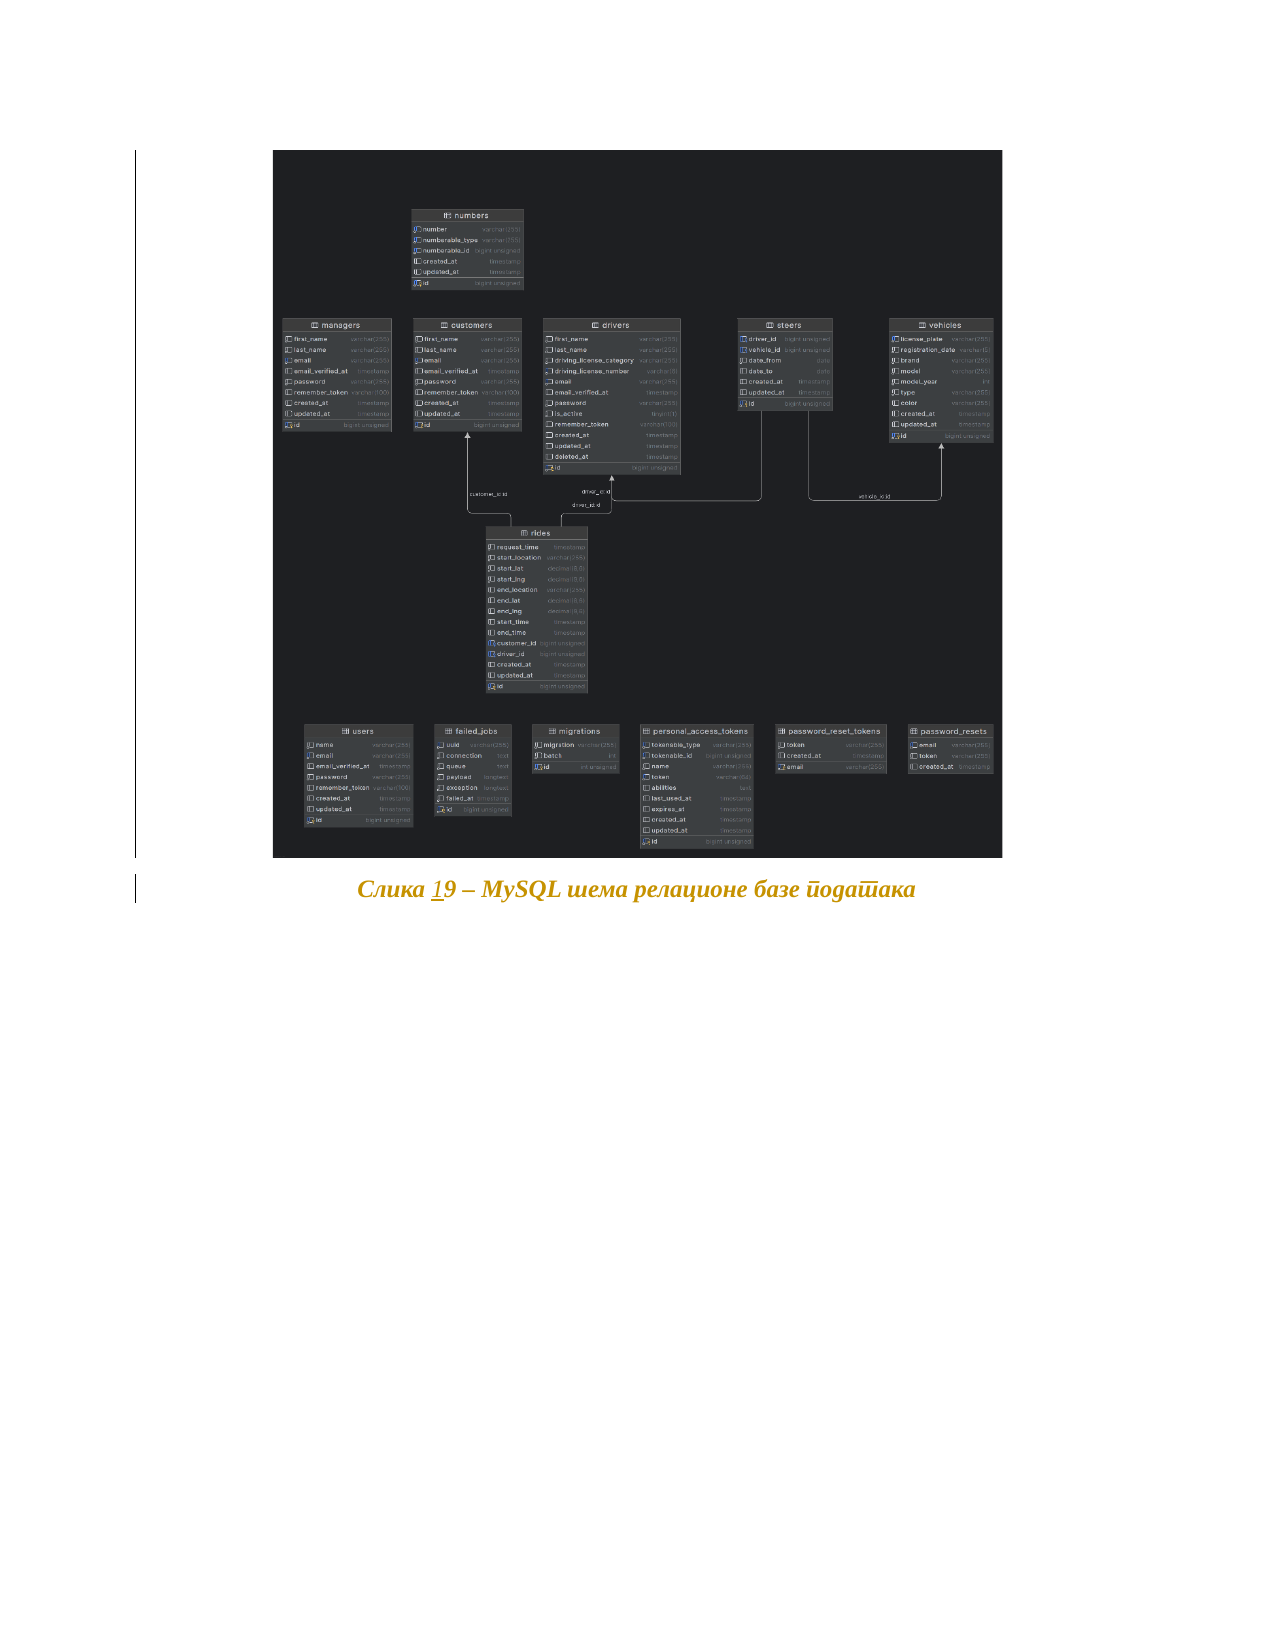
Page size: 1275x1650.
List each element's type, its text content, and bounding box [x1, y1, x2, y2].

subtitle Слика 9 – MySQL шема релационе базе података [150, 874, 1125, 903]
picture [272, 150, 1003, 858]
